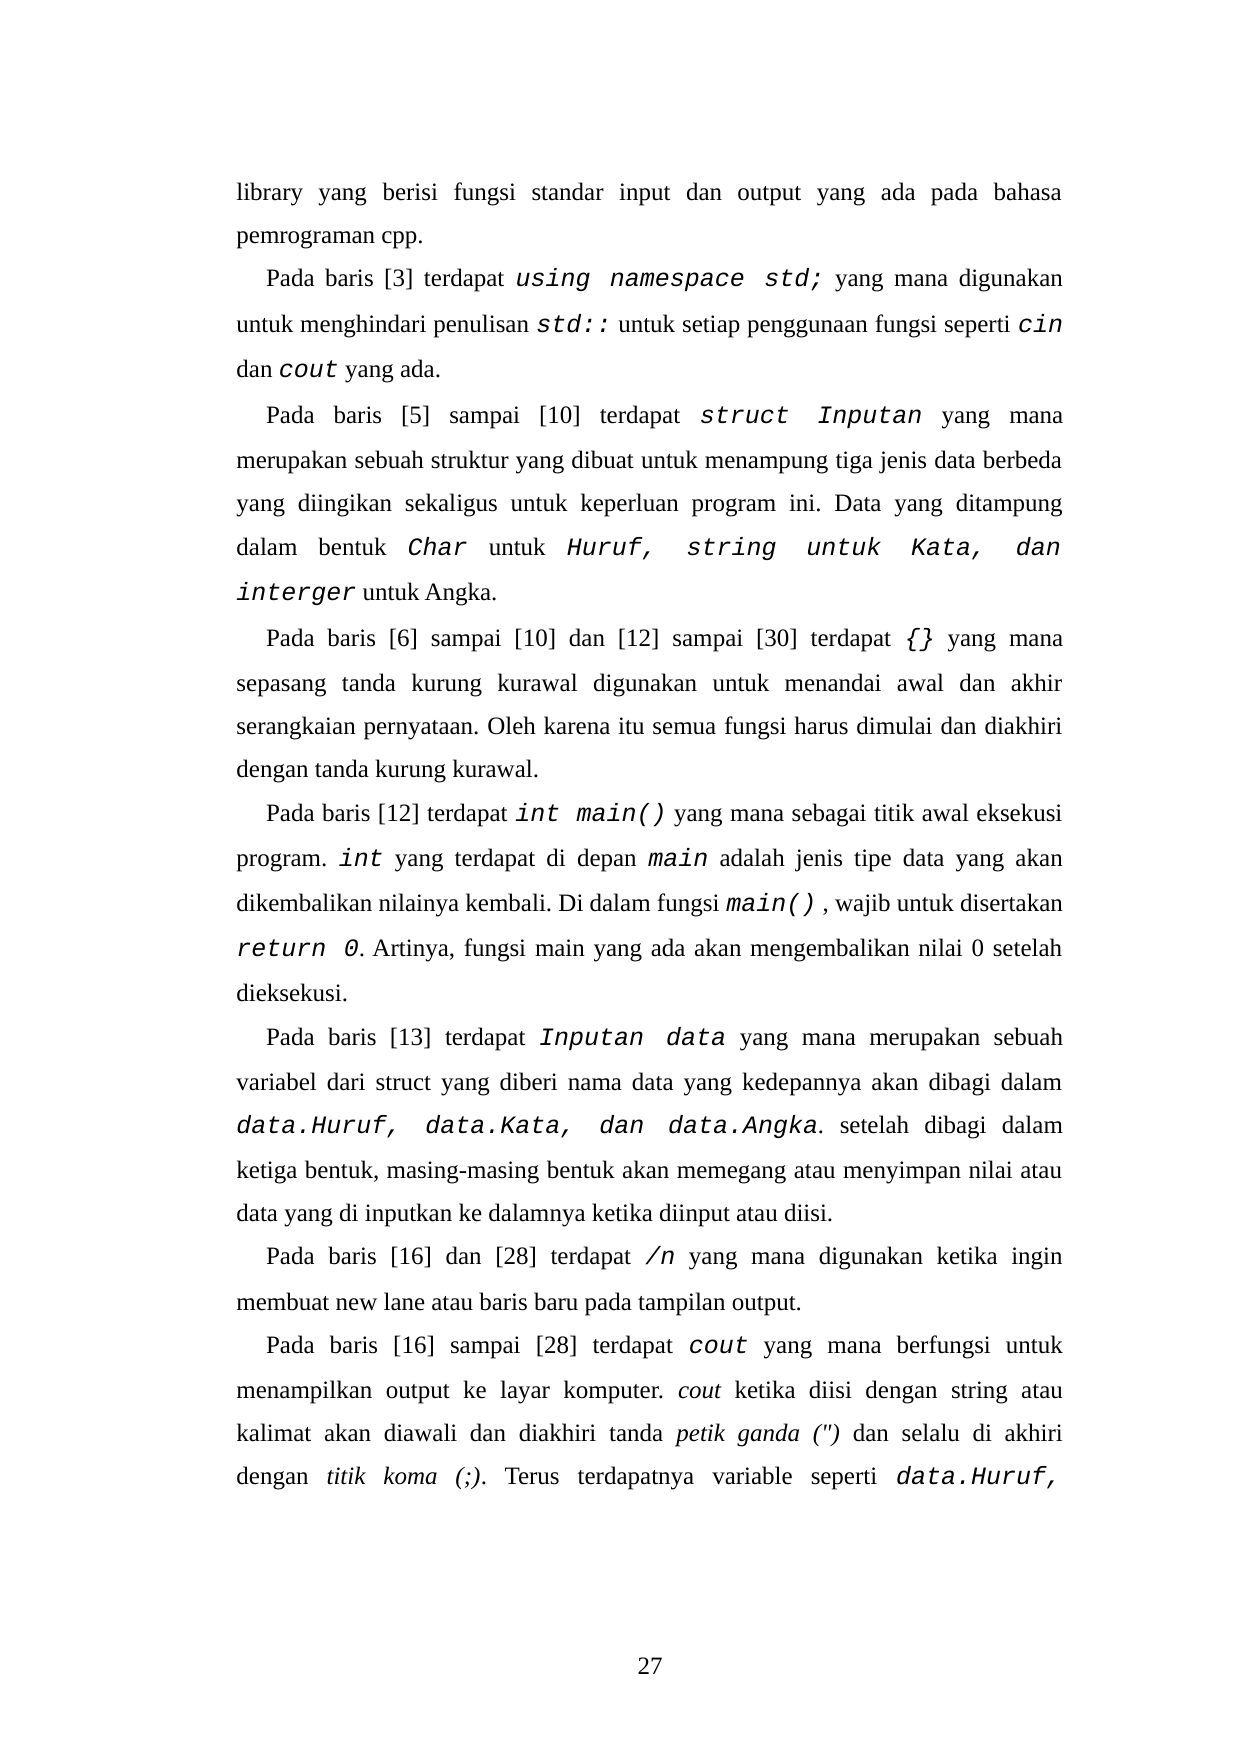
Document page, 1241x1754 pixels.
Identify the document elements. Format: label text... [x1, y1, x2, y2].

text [236, 177, 1063, 249]
text Pada baris [16] dan [28] terdapat /n yang mana digunakan ketika ingin membuat new lane atau baris baru pada tampilan output. [236, 1241, 1063, 1315]
text Pada baris [3] terdapat using namespace std; yang mana digunakan untuk menghindari penulisan std:: untuk setiap penggunaan fungsi seperti cin dan cout yang ada. [236, 263, 1063, 385]
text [236, 1330, 1063, 1492]
text Pada baris [5] sampai [10] terdapat struct Inputan yang mana merupakan sebuah struktur yang dibuat untuk menampung tiga jenis data berbeda yang diingikan sekaligus untuk keperluan program ini. Data yang ditampung dalam bentuk Char untuk Huruf, string untuk Kata, dan interger untuk Angka. [236, 400, 1063, 608]
text Pada baris [6] sampai [10] dan [12] sampai [30] terdapat {} yang mana sepasang tanda kurung kurawal digunakan untuk menandai awal dan akhir serangkaian pernyataan. Oleh karena itu semua fungsi harus dimulai dan diakhiri dengan tanda kurung kurawal. [236, 623, 1063, 783]
text Pada baris [12] terdapat int main() yang mana sebagai titik awal eksekusi program. int yang terdapat di depan main adalah jenis tipe data yang akan dikembalikan nilainya kembali. Di dalam fungsi main() , wajib untuk disertakan return 0. Artinya, fungsi main yang ada akan mengembalikan nilai 0 setelah dieksekusi. [236, 798, 1063, 1007]
text Pada baris [13] terdapat Inputan data yang mana merupakan sebuah variabel dari struct yang diberi nama data yang kedepannya akan dibagi dalam data.Huruf, data.Kata, dan data.Angka. setelah dibagi dalam ketiga bentuk, masing-masing bentuk akan memegang atau menyimpan nilai atau data yang di inputkan ke dalamnya ketika diinput atau diisi. [236, 1022, 1063, 1227]
